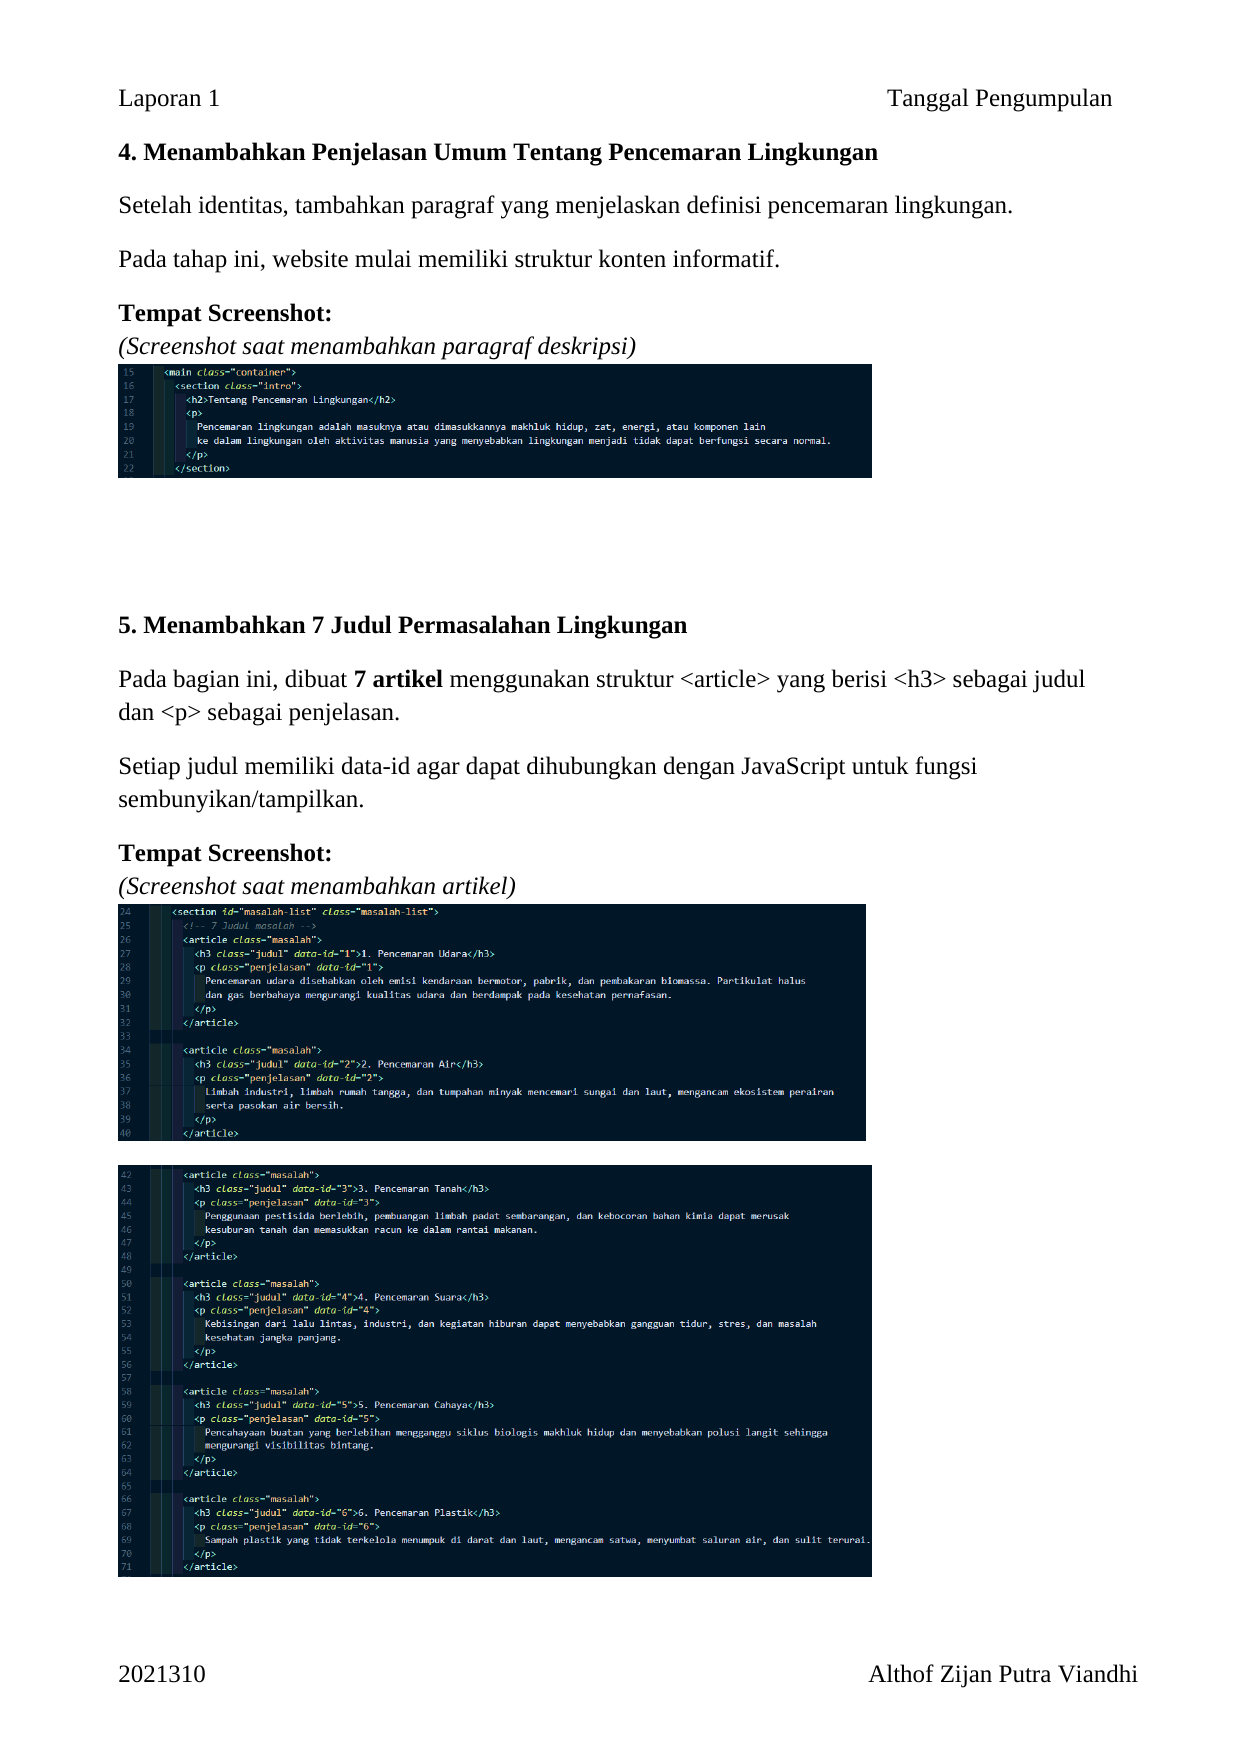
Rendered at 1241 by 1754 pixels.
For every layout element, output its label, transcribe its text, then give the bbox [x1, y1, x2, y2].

picture [118, 904, 866, 1141]
text 5. Menambahkan 7 Judul Permasalahan Lingkungan [118, 611, 1122, 639]
picture [118, 364, 872, 478]
text Setelah identitas, tambahkan paragraf yang menjelaskan definisi pencemaran lingkungan. [118, 191, 1122, 219]
text 4. Menambahkan Penjelasan Umum Tentang Pencemaran Lingkungan [118, 137, 1122, 166]
text Setiap judul memiliki data-id agar dapat dihubungkan dengan JavaScript untuk fungsi sembunyikan/tampilkan. [118, 751, 1122, 813]
text Pada bagian ini, dibuat 7 artikel menggunakan struktur <article> yang berisi <h3> sebagai judul dan <p> sebagai penjelasan. [118, 664, 1122, 726]
picture [118, 1165, 872, 1577]
text Pada tahap ini, website mulai memiliki struktur konten informatif. [118, 244, 1122, 273]
